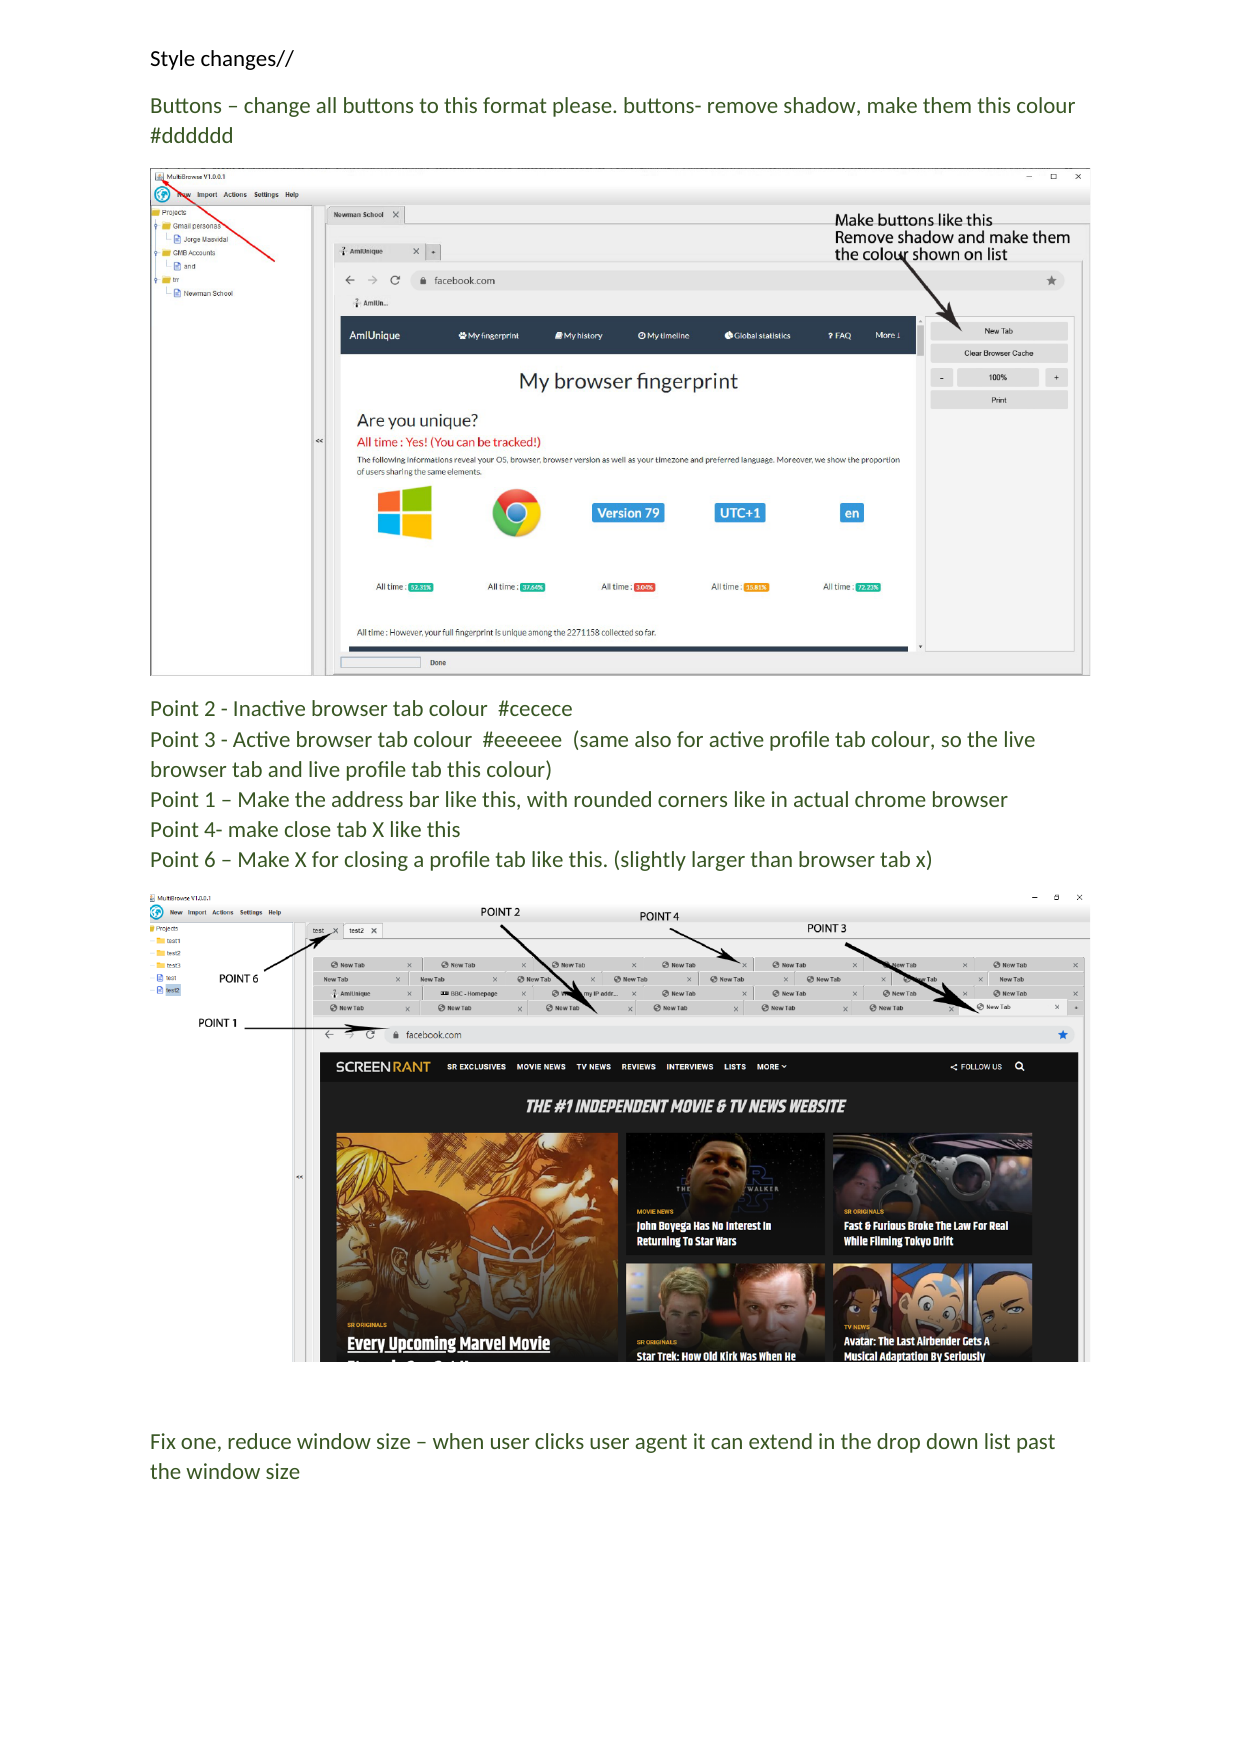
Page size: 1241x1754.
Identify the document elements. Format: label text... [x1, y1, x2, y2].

text Buttons – change all buttons to this format please. buttons- remove shadow, make them this colour #dddddd [150, 91, 1090, 149]
text Fix one, reduce window size – when user clicks user agent it can extend in the drop down list past the window size [150, 1427, 1090, 1486]
text Point 2 - Inactive browser tab colour #cecece Point 3 - Active browser tab colour #eeeeee (same also for active profile tab colour, so the live browser tab and live profile tab this colour) Point 1 – Make the address bar like this, with rounded corners like in actual chrome browser Point 4- make close tab X like this Point 6 – Make X for closing a profile tab like this. (slightly larger than browser tab x) [150, 694, 1090, 873]
picture [150, 168, 1091, 676]
text Style changes// [150, 44, 1090, 72]
picture [150, 907, 160, 914]
picture [150, 892, 1091, 1362]
